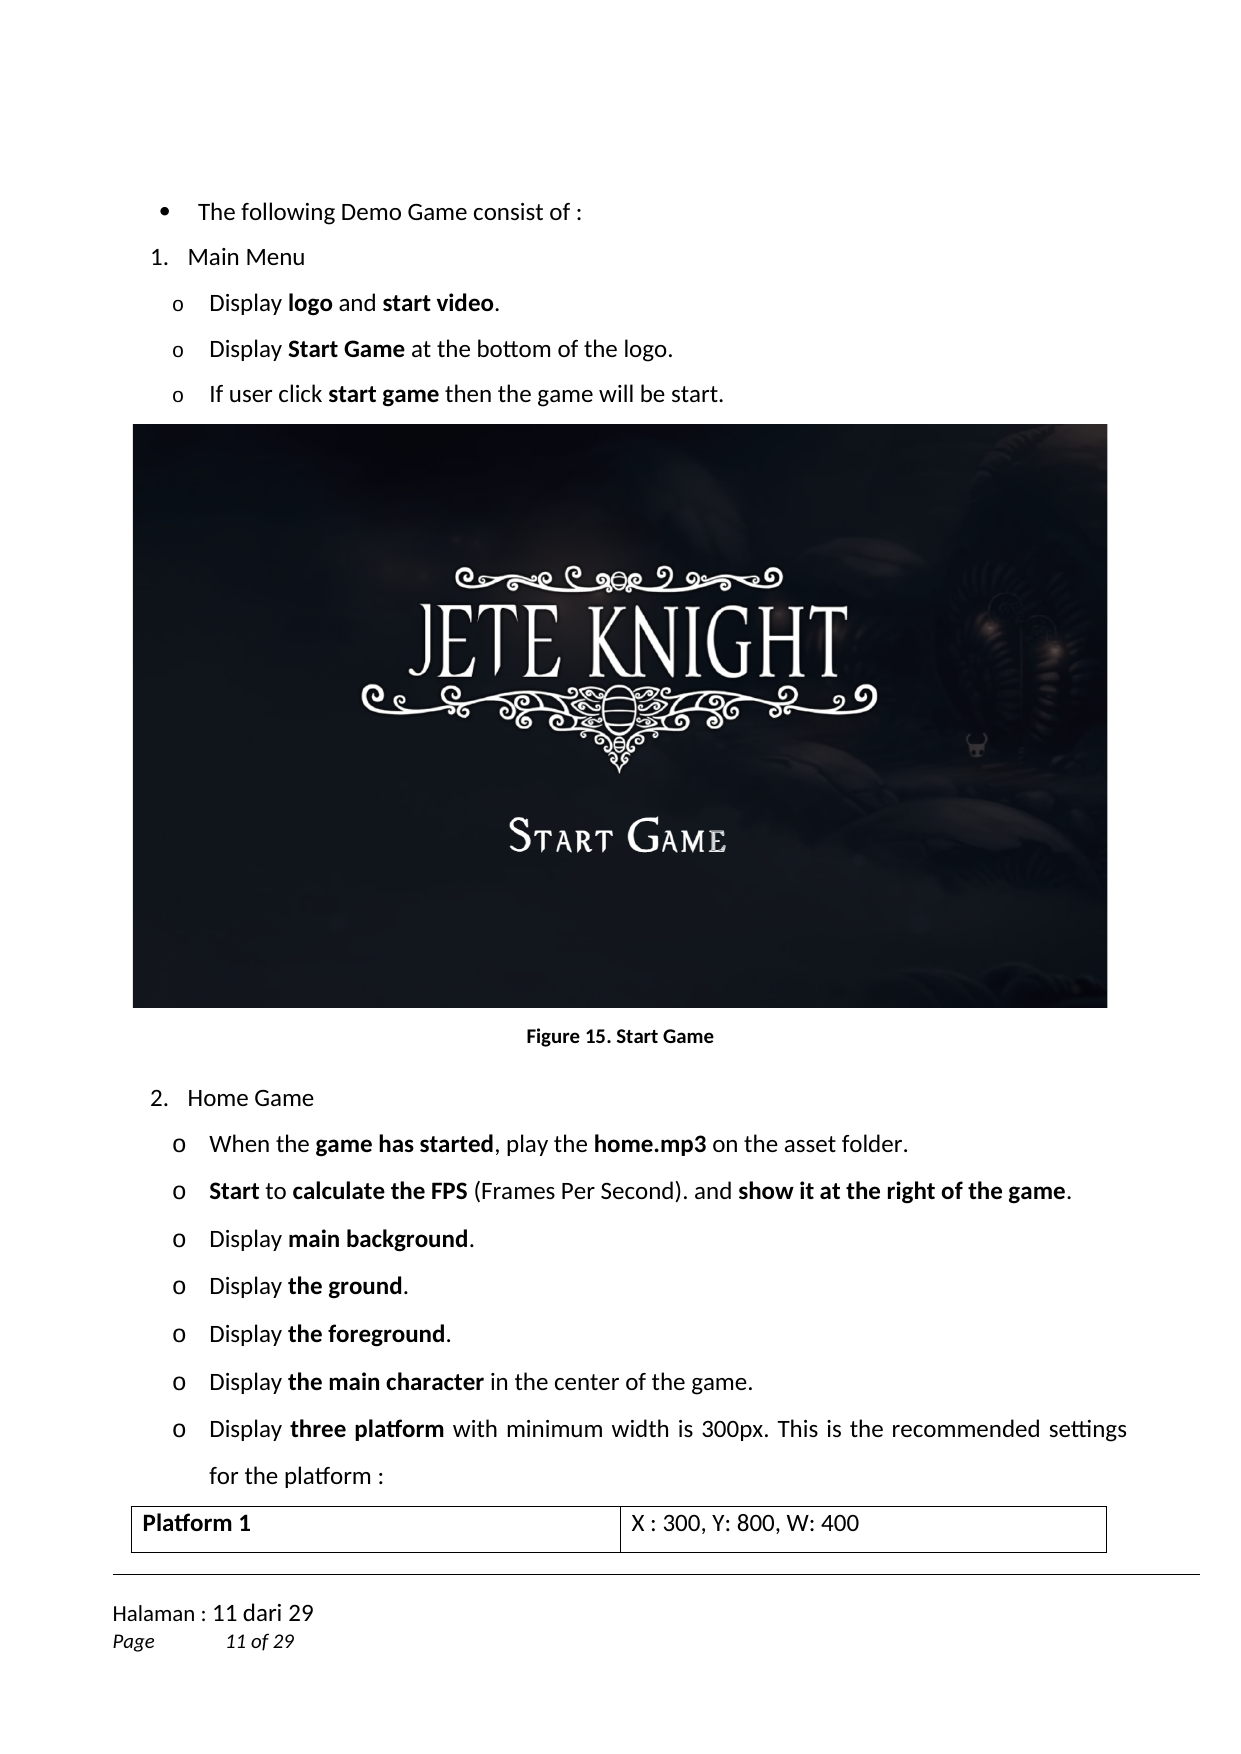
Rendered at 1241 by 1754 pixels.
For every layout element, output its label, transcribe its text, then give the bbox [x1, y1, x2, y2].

list When the game has started, play the home.mp3 on the asset folder. [172, 1128, 1128, 1159]
list Display the ground. [172, 1271, 1128, 1302]
list Display main background. [172, 1223, 1128, 1255]
list Display logo and start video. [172, 287, 1128, 318]
picture [132, 424, 1108, 1008]
table_header Platform 1 [132, 1507, 620, 1552]
text Figure 15. Start Game [112, 1023, 1128, 1048]
list Home Game [150, 1082, 1128, 1112]
list Main Menu [150, 241, 1128, 272]
table_header X : 300, Y: 800, W: 400 [621, 1507, 1106, 1552]
list Display the foreground. [172, 1318, 1128, 1350]
list Display three platform with minimum width is 300px. This is the recommended settings for the platform : [172, 1413, 1128, 1491]
list Start to calculate the FPS (Frames Per Second). and show it at the right of the game. [172, 1175, 1128, 1207]
list Display the main character in the center of the game. [172, 1366, 1128, 1397]
list Display Start Game at the bottom of the logo. [172, 333, 1128, 363]
list The following Demo Game consist of : [160, 196, 1128, 226]
list If user click start game then the game will be start. [172, 379, 1128, 409]
